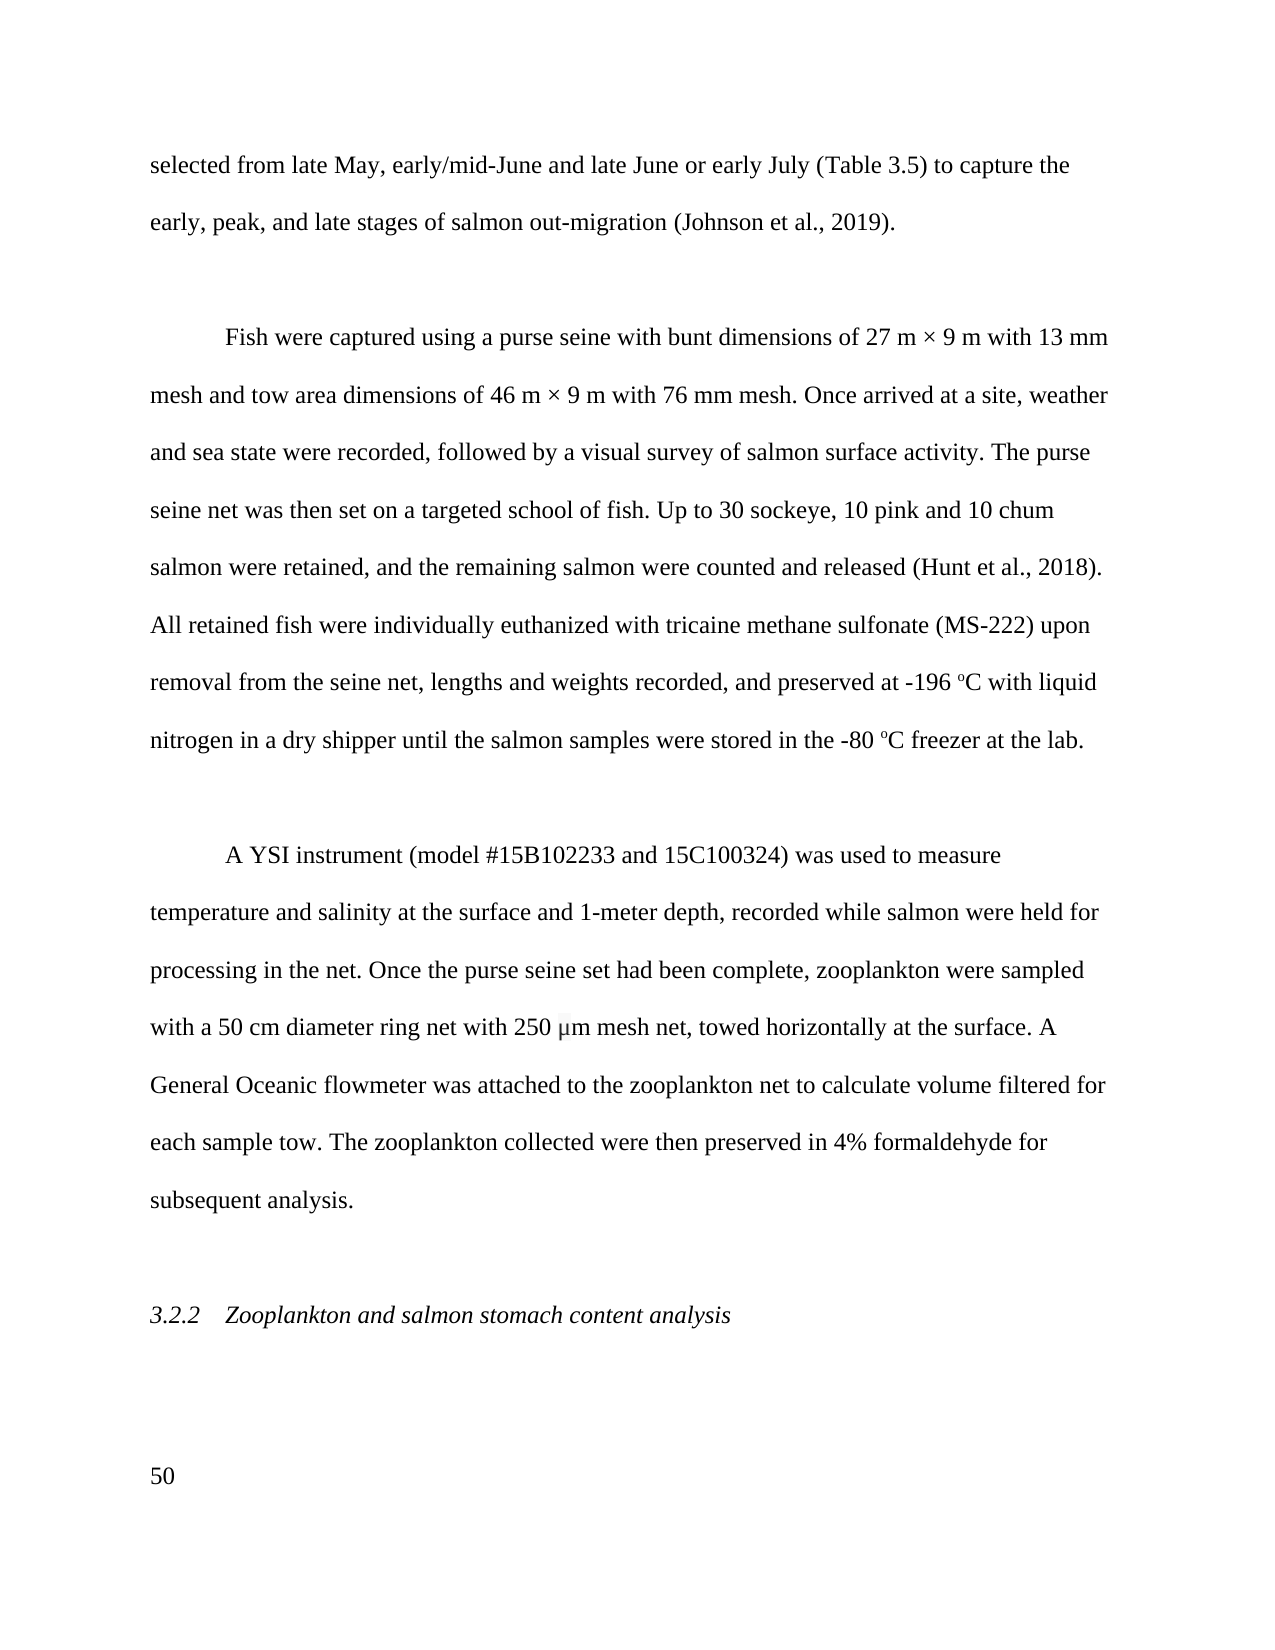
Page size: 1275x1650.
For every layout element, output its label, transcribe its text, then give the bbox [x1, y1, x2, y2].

text Fish were captured using a purse seine with bunt dimensions of 27 m × 9 m with 13 mm mesh and tow area dimensions of 46 m × 9 m with 76 mm mesh. Once arrived at a site, weather and sea state were recorded, followed by a visual survey of salmon surface activity. The purse seine net was then set on a targeted school of fish. Up to 30 sockeye, 10 pink and 10 chum salmon were retained, and the remaining salmon were counted and released (Hunt et al., 2018). All retained fish were individually euthanized with tricaine methane sulfonate (MS-222) upon removal from the seine net, lengths and weights recorded, and preserved at -196 oC with liquid nitrogen in a dry shipper until the salmon samples were stored in the -80 oC freezer at the lab. [150, 322, 1125, 754]
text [150, 150, 1125, 236]
subtitle Zooplankton and salmon stomach content analysis [150, 1300, 1125, 1329]
text A YSI instrument (model #15B102233 and 15C100324) was used to measure temperature and salinity at the surface and 1-meter depth, recorded while salmon were held for processing in the net. Once the purse seine set had been complete, zooplankton were sampled with a 50 cm diameter ring net with 250 μm mesh net, towed horizontally at the surface. A General Oceanic flowmeter was attached to the zooplankton net to calculate volume filtered for each sample tow. The zooplankton collected were then preserved in 4% formaldehyde for subsequent analysis. [150, 840, 1125, 1214]
